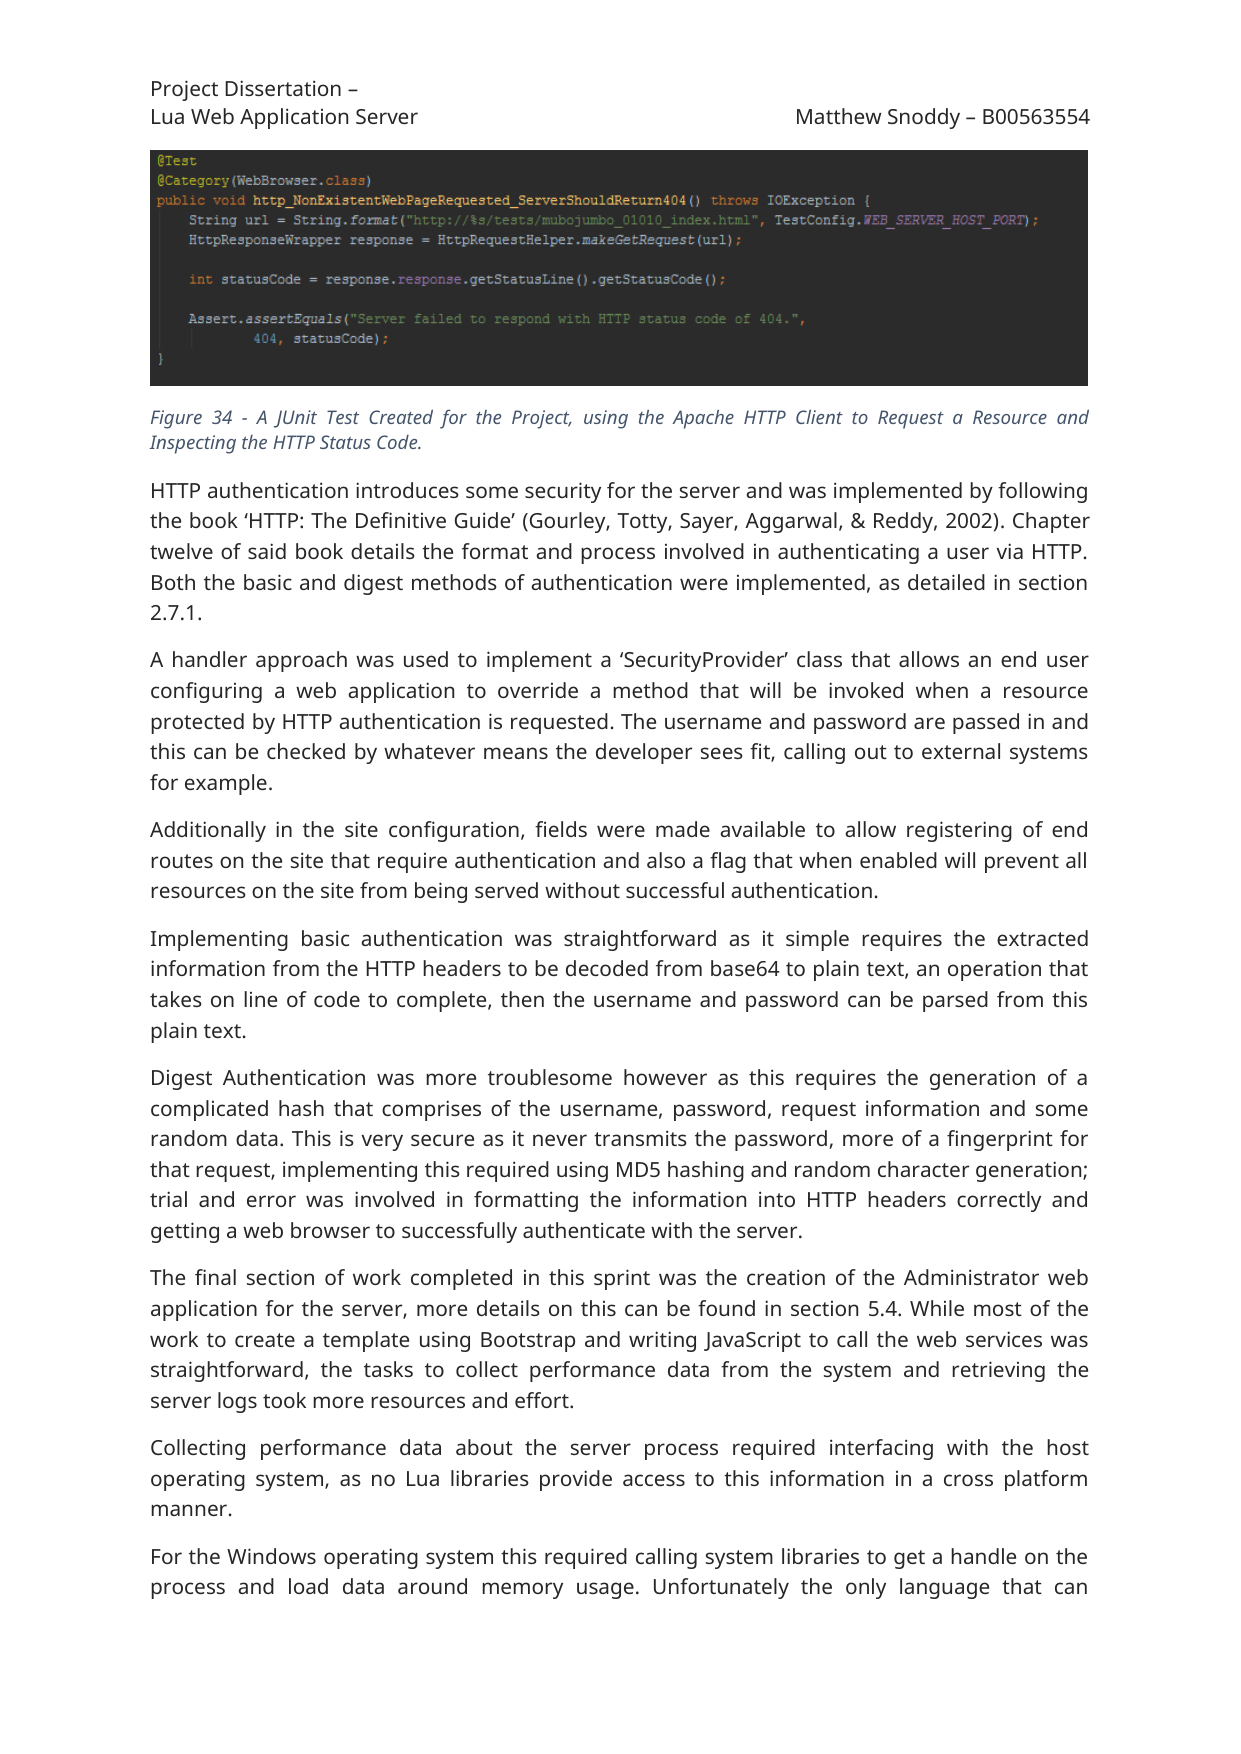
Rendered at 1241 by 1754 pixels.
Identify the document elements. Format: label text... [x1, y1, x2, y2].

text Digest Authentication was more troublesome however as this requires the generation of a complicated hash that comprises of the username, password, request information and some random data. This is very secure as it never transmits the password, more of a fingerprint for that request, implementing this required using MD5 hashing and random character generation; trial and error was involved in formatting the information into HTTP headers correctly and getting a web browser to successfully authenticate with the server. [150, 1063, 1090, 1245]
text Implementing basic authentication was straightforward as it simple requires the extracted information from the HTTP headers to be decoded from base64 to plain text, an operation that takes on line of code to complete, then the username and password can be parsed from this plain text. [150, 924, 1090, 1044]
text Additionally in the site configuration, fields were made available to allow registering of end routes on the site that require authentication and also a flag that when enabled will prevent all resources on the site from being served without successful authentication. [150, 815, 1090, 905]
text HTTP authentication introduces some security for the server and was implemented by following the book ‘HTTP: The Definitive Guide’. Chapter twelve of said book details the format and process involved in authenticating a user via HTTP. Both the basic and digest methods of authentication were implemented, as detailed in section 2.7.1. [150, 476, 1090, 627]
picture [150, 150, 1088, 386]
text Collecting performance data about the server process required interfacing with the host operating system, as no Lua libraries provide access to this information in a cross platform manner. [150, 1433, 1090, 1523]
text The final section of work completed in this sprint was the creation of the Administrator web application for the server, more details on this can be found in section 5.4. While most of the work to create a template using Bootstrap and writing JavaScript to call the web services was straightforward, the tasks to collect performance data from the system and retrieving the server logs took more resources and effort. [150, 1263, 1090, 1414]
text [150, 1542, 1090, 1601]
text A handler approach was used to implement a ‘SecurityProvider’ class that allows an end user configuring a web application to override a method that will be invoked when a resource protected by HTTP authentication is requested. The username and password are passed in and this can be checked by whatever means the developer sees fit, calling out to external systems for example. [150, 646, 1090, 797]
